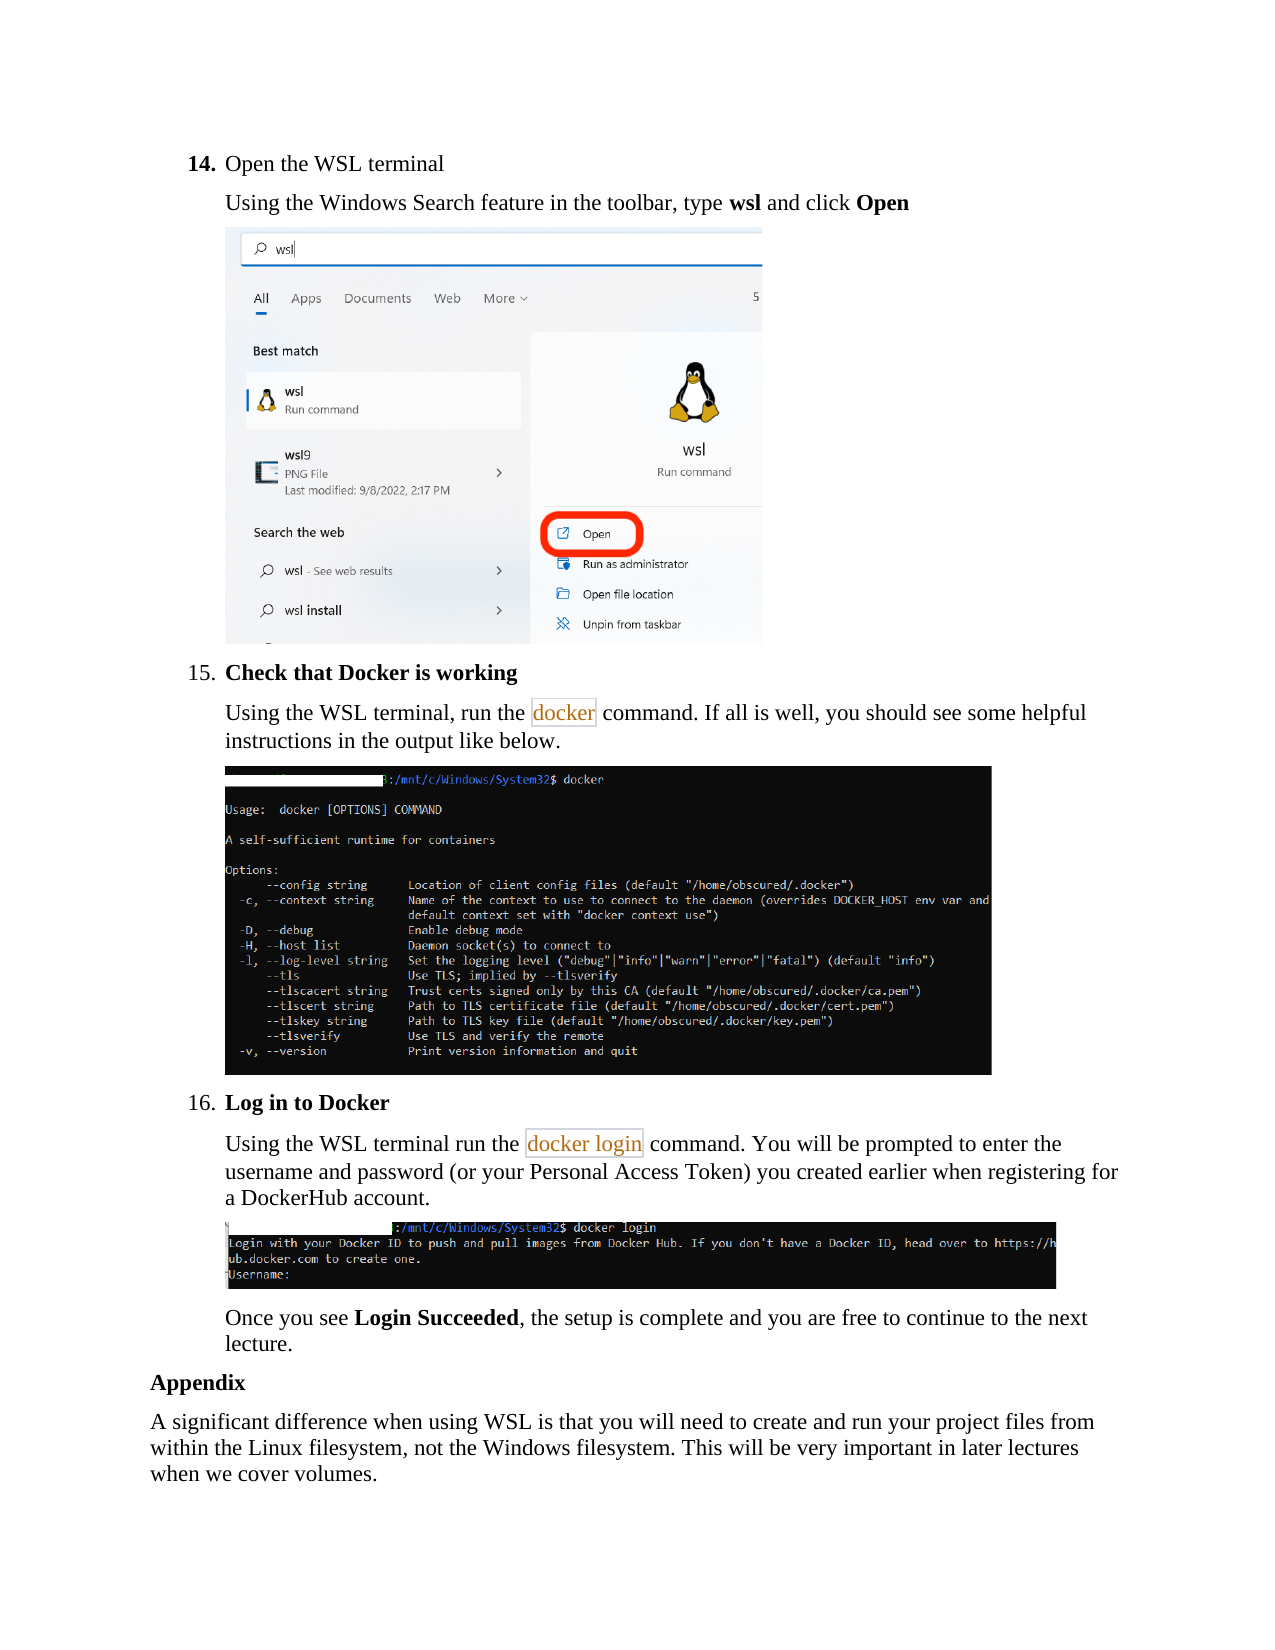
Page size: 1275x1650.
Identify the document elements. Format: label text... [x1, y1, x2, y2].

list Log in to Docker [187, 1089, 1125, 1116]
picture [225, 227, 763, 644]
text Appendix [150, 1369, 1125, 1395]
list Open the WSL terminal [187, 150, 1125, 176]
text Using the WSL terminal run the docker login command. You will be prompted to enter the username and password (or your Personal Access Token) you created earlier when registering for a DockerHub account. [225, 1128, 1125, 1210]
list Check that Docker is working [187, 659, 1125, 685]
text Once you see Login Succeeded, the setup is complete and you are free to continue to the next lecture. [225, 1304, 1125, 1356]
text Using the WSL terminal, run the docker command. If all is well, you should see some helpful instructions in the output like below. [225, 698, 1125, 753]
picture [225, 1222, 1057, 1289]
picture [225, 766, 992, 1075]
text A significant difference when using WSL is that you will need to create and run your project files from within the Linux filesystem, not the Windows filesystem. This will be very important in later lectures when we cover volumes. [150, 1408, 1125, 1487]
text Using the Windows Search feature in the toolbar, type wsl and click Open [225, 189, 1125, 215]
